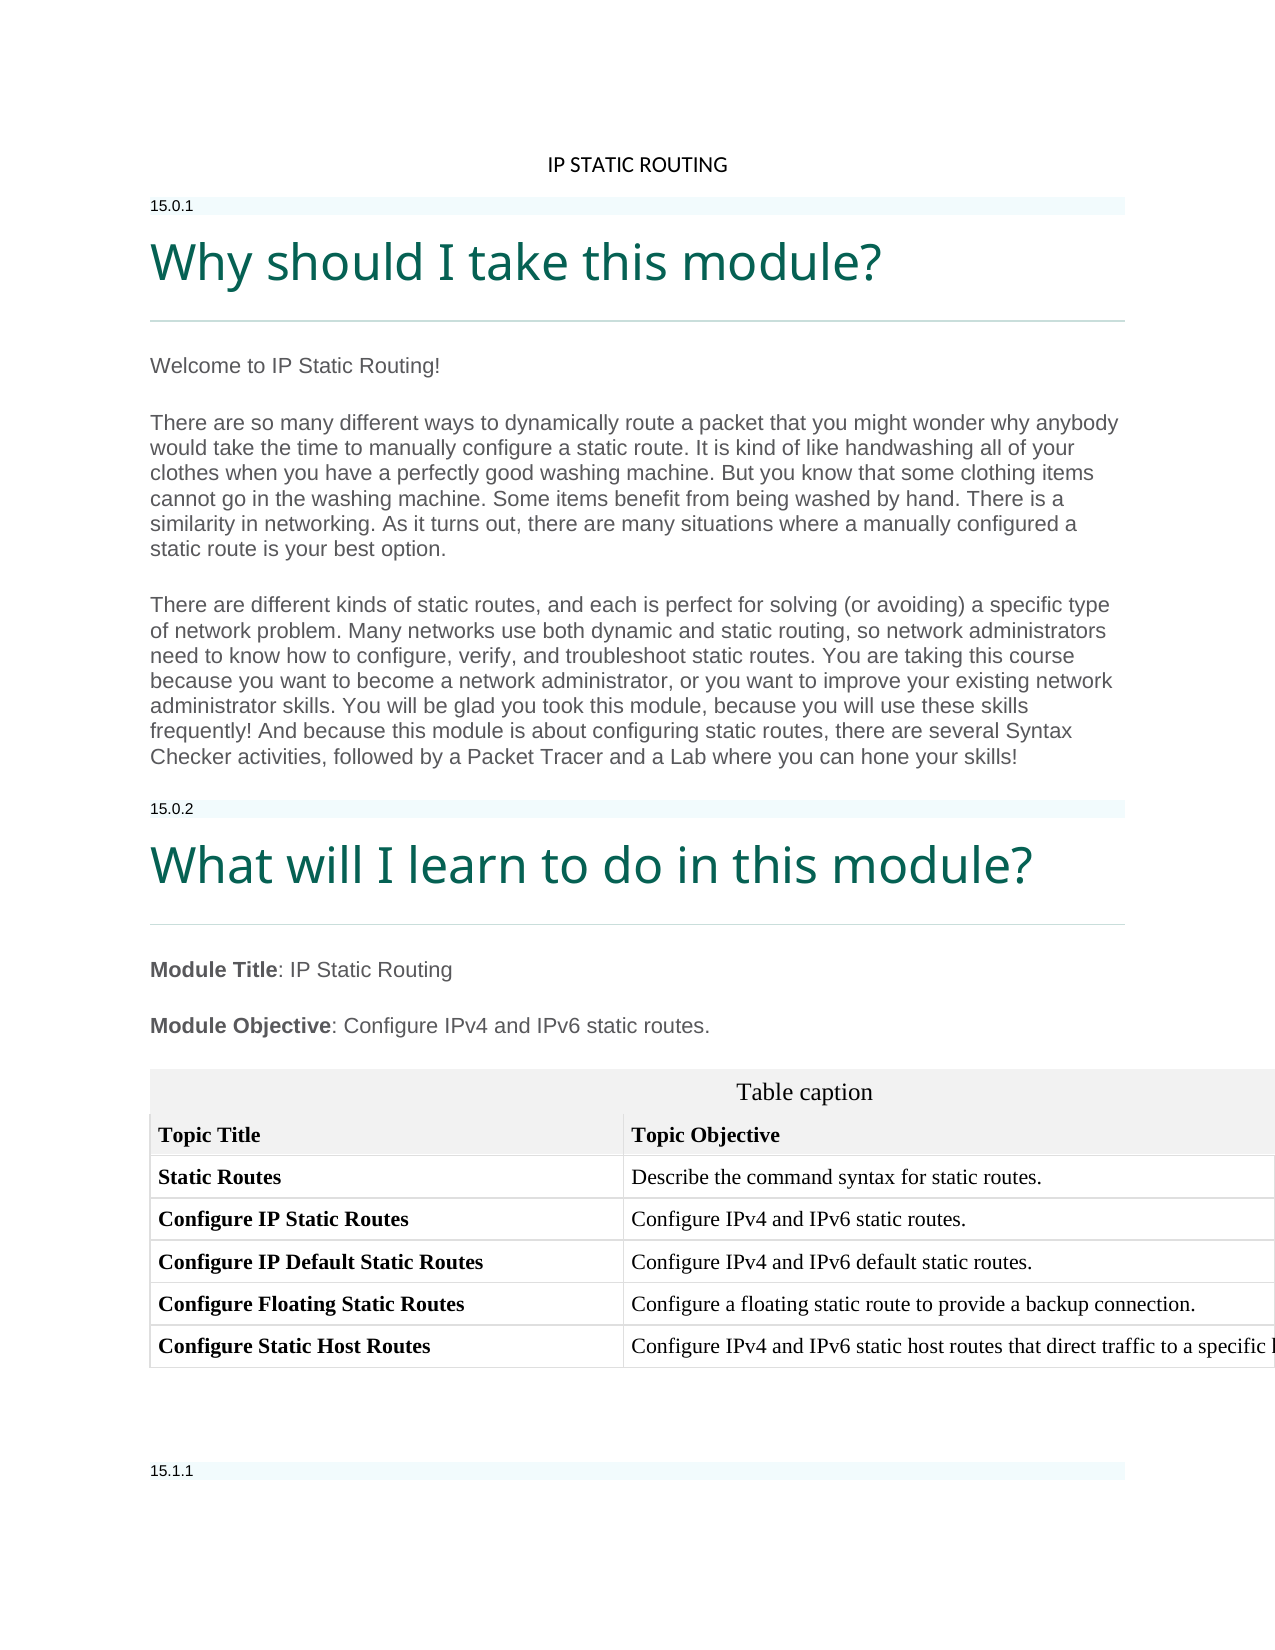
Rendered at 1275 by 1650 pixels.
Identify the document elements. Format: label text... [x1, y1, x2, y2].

table_header Table caption [150, 1069, 1275, 1114]
table_cell Configure a floating static route to provide a backup connection. [624, 1283, 1274, 1324]
table_cell Describe the command syntax for static routes. [624, 1156, 1274, 1197]
table_cell Topic Objective [624, 1114, 1275, 1154]
text There are so many different ways to dynamically route a packet that you might wonder why anybody would take the time to manually configure a static route. It is kind of like handwashing all of your clothes when you have a perfectly good washing machine. But you know that some clothing items cannot go in the washing machine. Some items benefit from being washed by hand. There is a similarity in networking. As it turns out, there are many situations where a manually configured a static route is your best option. [150, 410, 1125, 561]
text IP STATIC ROUTING [150, 150, 1125, 178]
text 15.0.2 [150, 800, 1125, 818]
text Why should I take this module? [150, 227, 1125, 320]
text Welcome to IP Static Routing! [150, 353, 1125, 378]
table_cell Configure IP Static Routes [151, 1199, 623, 1239]
table_cell Configure IPv4 and IPv6 default static routes. [624, 1241, 1274, 1282]
text What will I learn to do in this module? [150, 831, 1125, 924]
text 15.1.1 [150, 1462, 1125, 1480]
table_cell Topic Title [151, 1114, 623, 1154]
table_cell Static Routes [151, 1156, 623, 1197]
text There are different kinds of static routes, and each is perfect for solving (or avoiding) a specific type of network problem. Many networks use both dynamic and static routing, so network administrators need to know how to configure, verify, and troubleshoot static routes. You are taking this course because you want to become a network administrator, or you want to improve your existing network administrator skills. You will be glad you took this module, because you will use these skills frequently! And because this module is about configuring static routes, there are several Syntax Checker activities, followed by a Packet Tracer and a Lab where you can hone your skills! [150, 592, 1125, 769]
text Module Objective: Configure IPv4 and IPv6 static routes. [150, 1013, 1125, 1038]
table_cell Configure IPv4 and IPv6 static routes. [624, 1199, 1274, 1239]
table_cell Configure Static Host Routes [151, 1326, 623, 1367]
table_cell Configure IPv4 and IPv6 static host routes that direct traffic to a specific host. [624, 1326, 1274, 1367]
table_cell Configure Floating Static Routes [151, 1283, 623, 1324]
text 15.0.1 [150, 197, 1125, 215]
text Module Title: IP Static Routing [150, 956, 1125, 982]
table_cell Configure IP Default Static Routes [151, 1241, 623, 1282]
